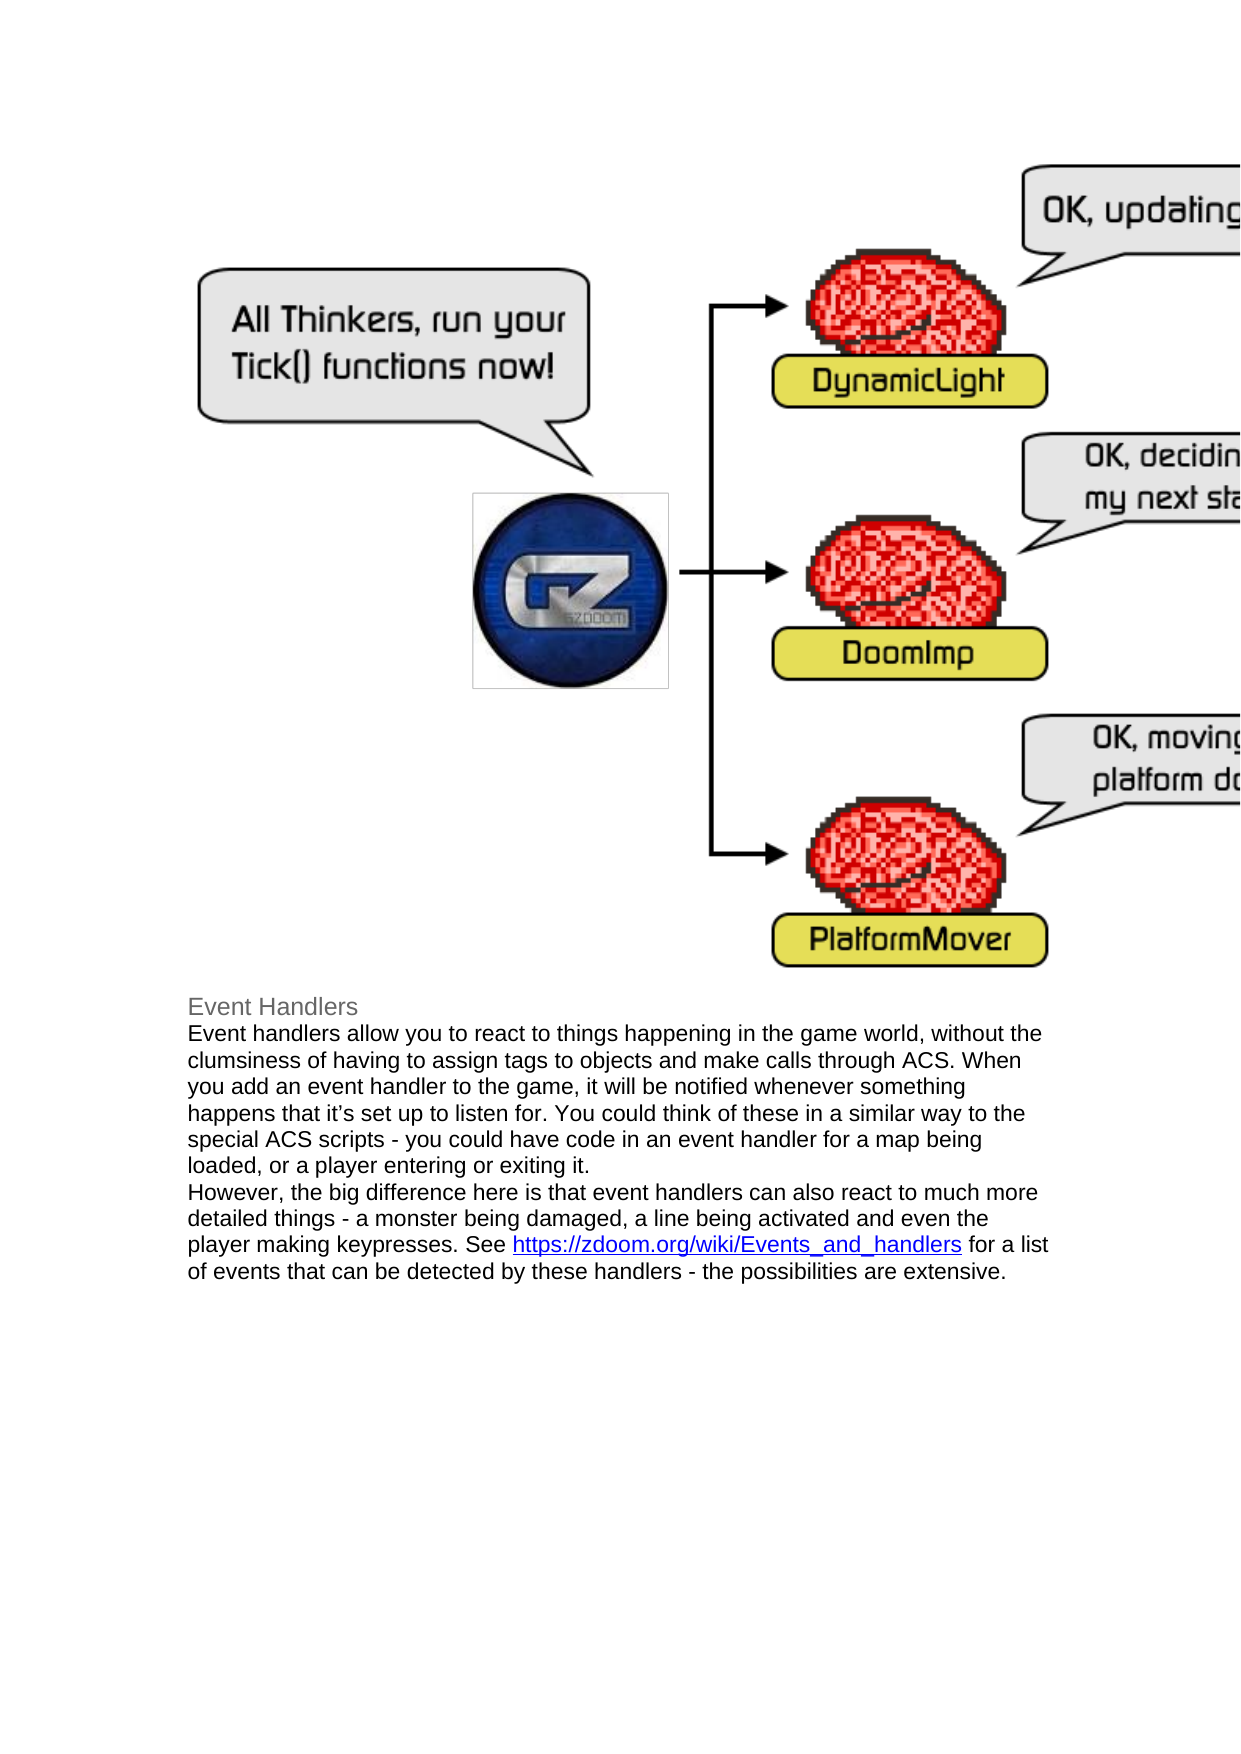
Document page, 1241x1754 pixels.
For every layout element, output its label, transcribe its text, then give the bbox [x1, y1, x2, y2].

text However, the big difference here is that event handlers can also react to much more detailed things - a monster being damaged, a line being activated and even the player making keypresses. See https://zdoom.org/wiki/Events_and_handlers for a list of events that can be detected by these handlers - the possibilities are extensive. [187, 1178, 1053, 1284]
text Event handlers allow you to react to things happening in the game world, without the clumsiness of having to assign tags to objects and make calls through ACS. When you add an event handler to the game, it will be notified whenever something happens that it’s set up to listen for. You could think of these in a similar way to the special ACS scripts - you could have code in an event handler for a map being loaded, or a player entering or exiting it. [187, 1020, 1053, 1178]
picture [187, 150, 1241, 988]
subtitle Event Handlers [187, 992, 1053, 1020]
